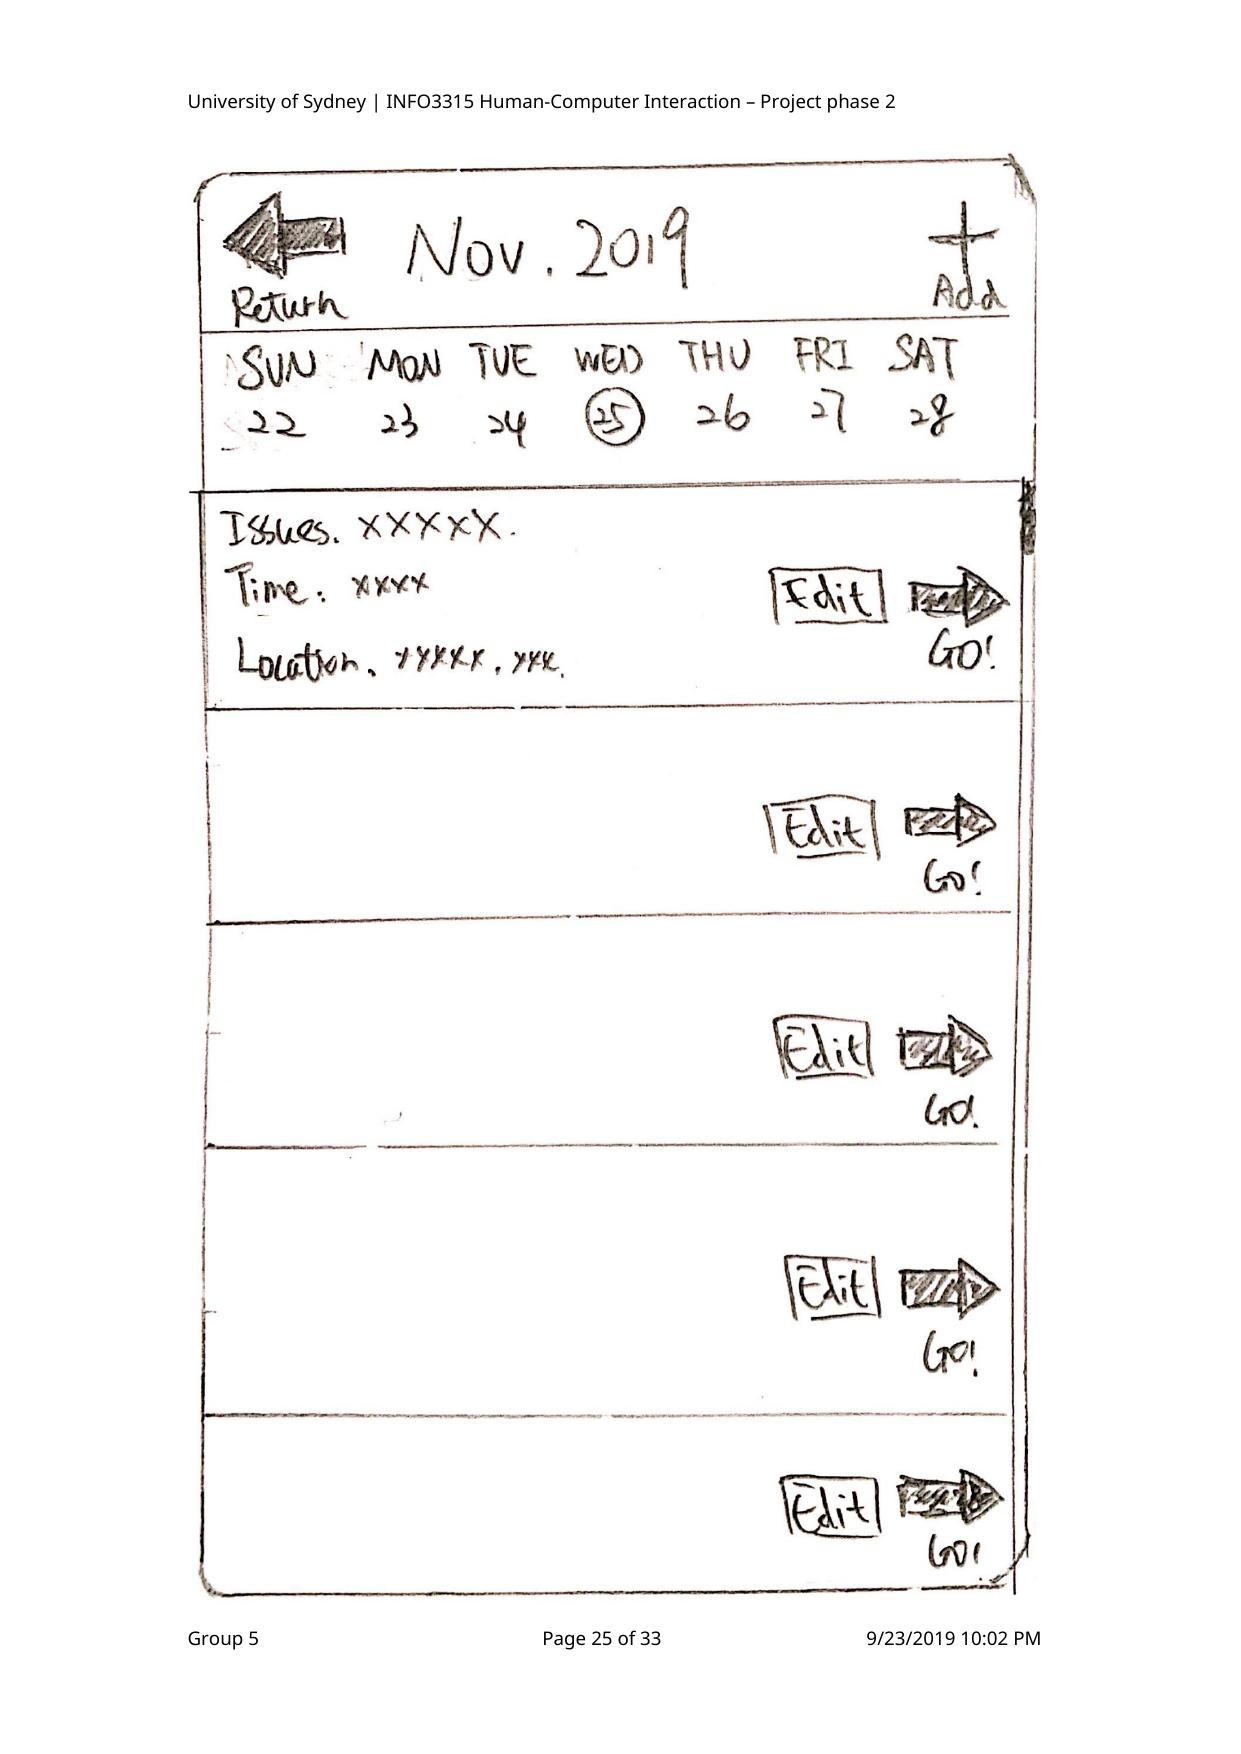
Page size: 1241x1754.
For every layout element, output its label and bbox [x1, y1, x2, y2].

picture [187, 150, 1037, 1603]
